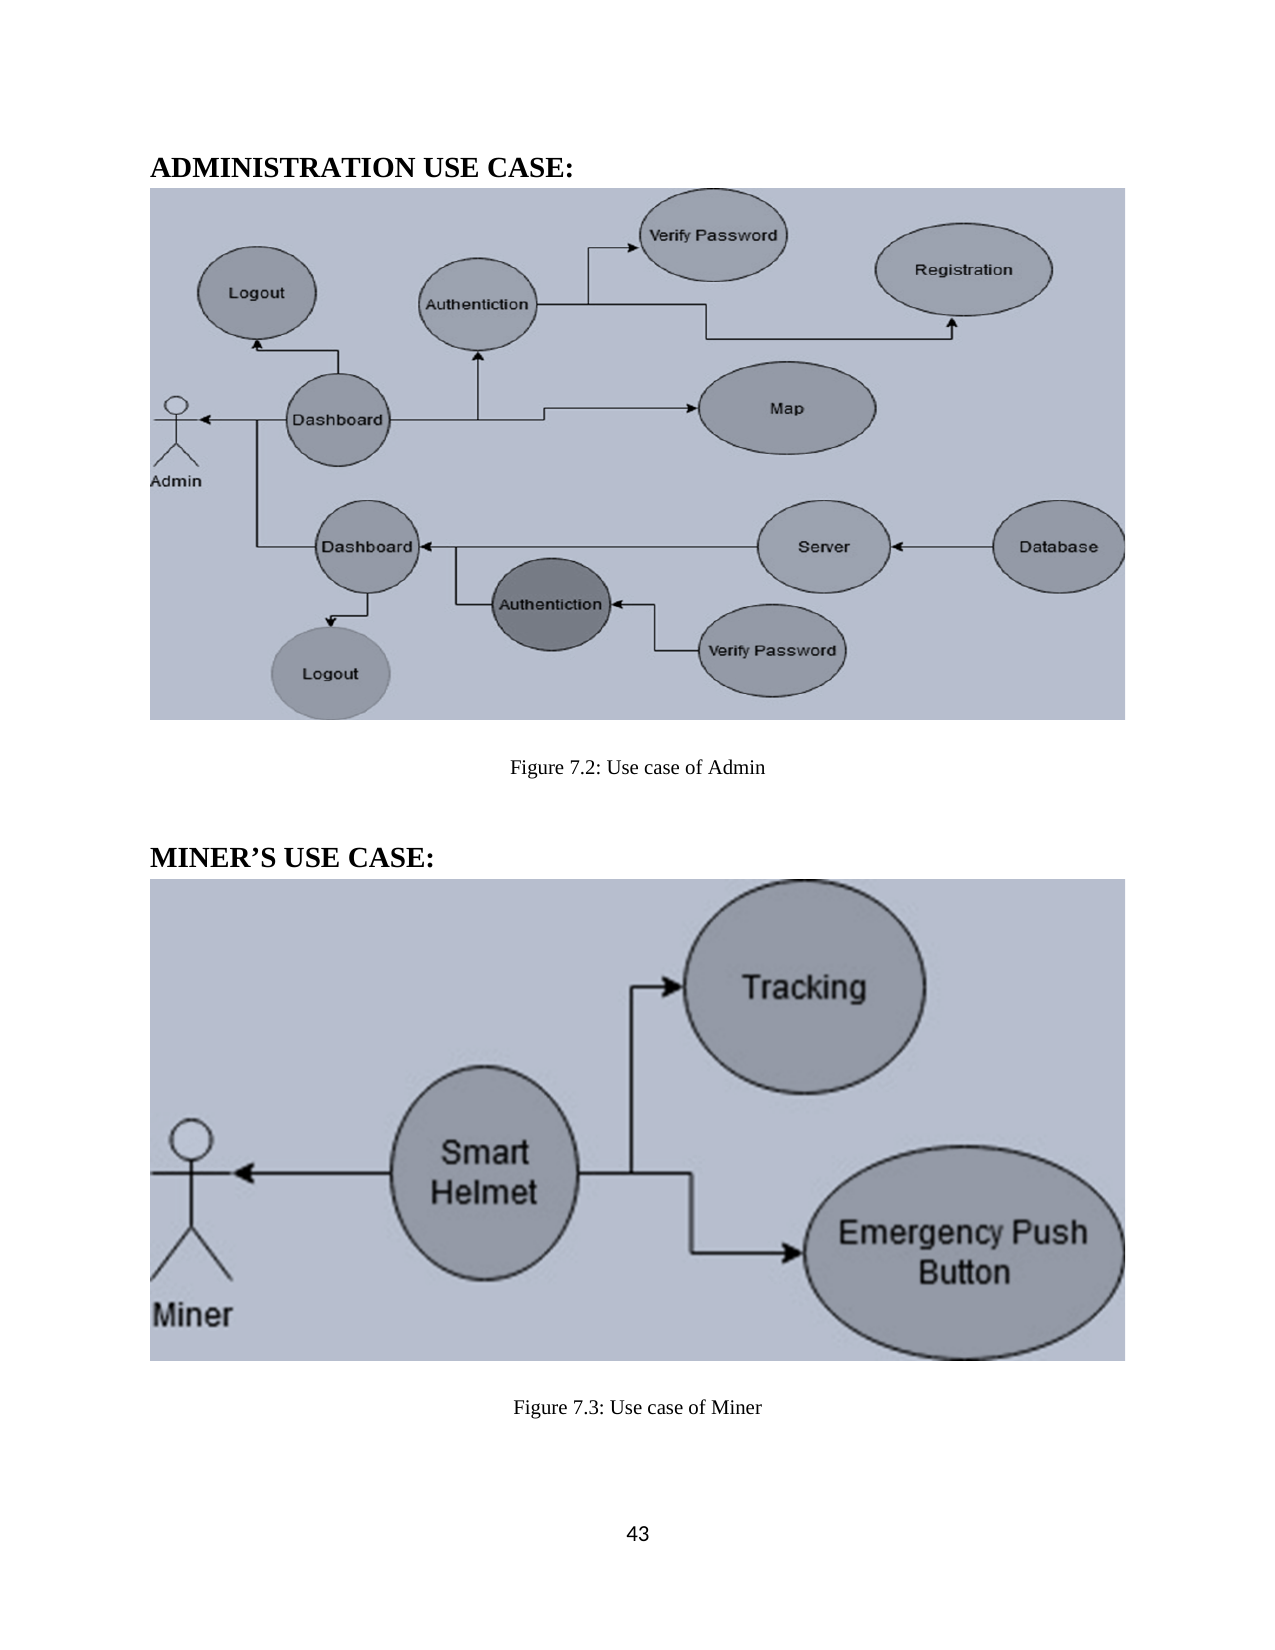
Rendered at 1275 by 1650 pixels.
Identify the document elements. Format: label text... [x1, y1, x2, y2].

text Figure 7.2: Use case of Admin [150, 754, 1125, 779]
subtitle ADMINISTRATION USE CASE: [150, 150, 1125, 183]
picture [150, 188, 1125, 720]
picture [150, 879, 1125, 1361]
text Figure 7.3: Use case of Miner [150, 1395, 1125, 1419]
subtitle MINER’S USE CASE: [150, 841, 1125, 874]
